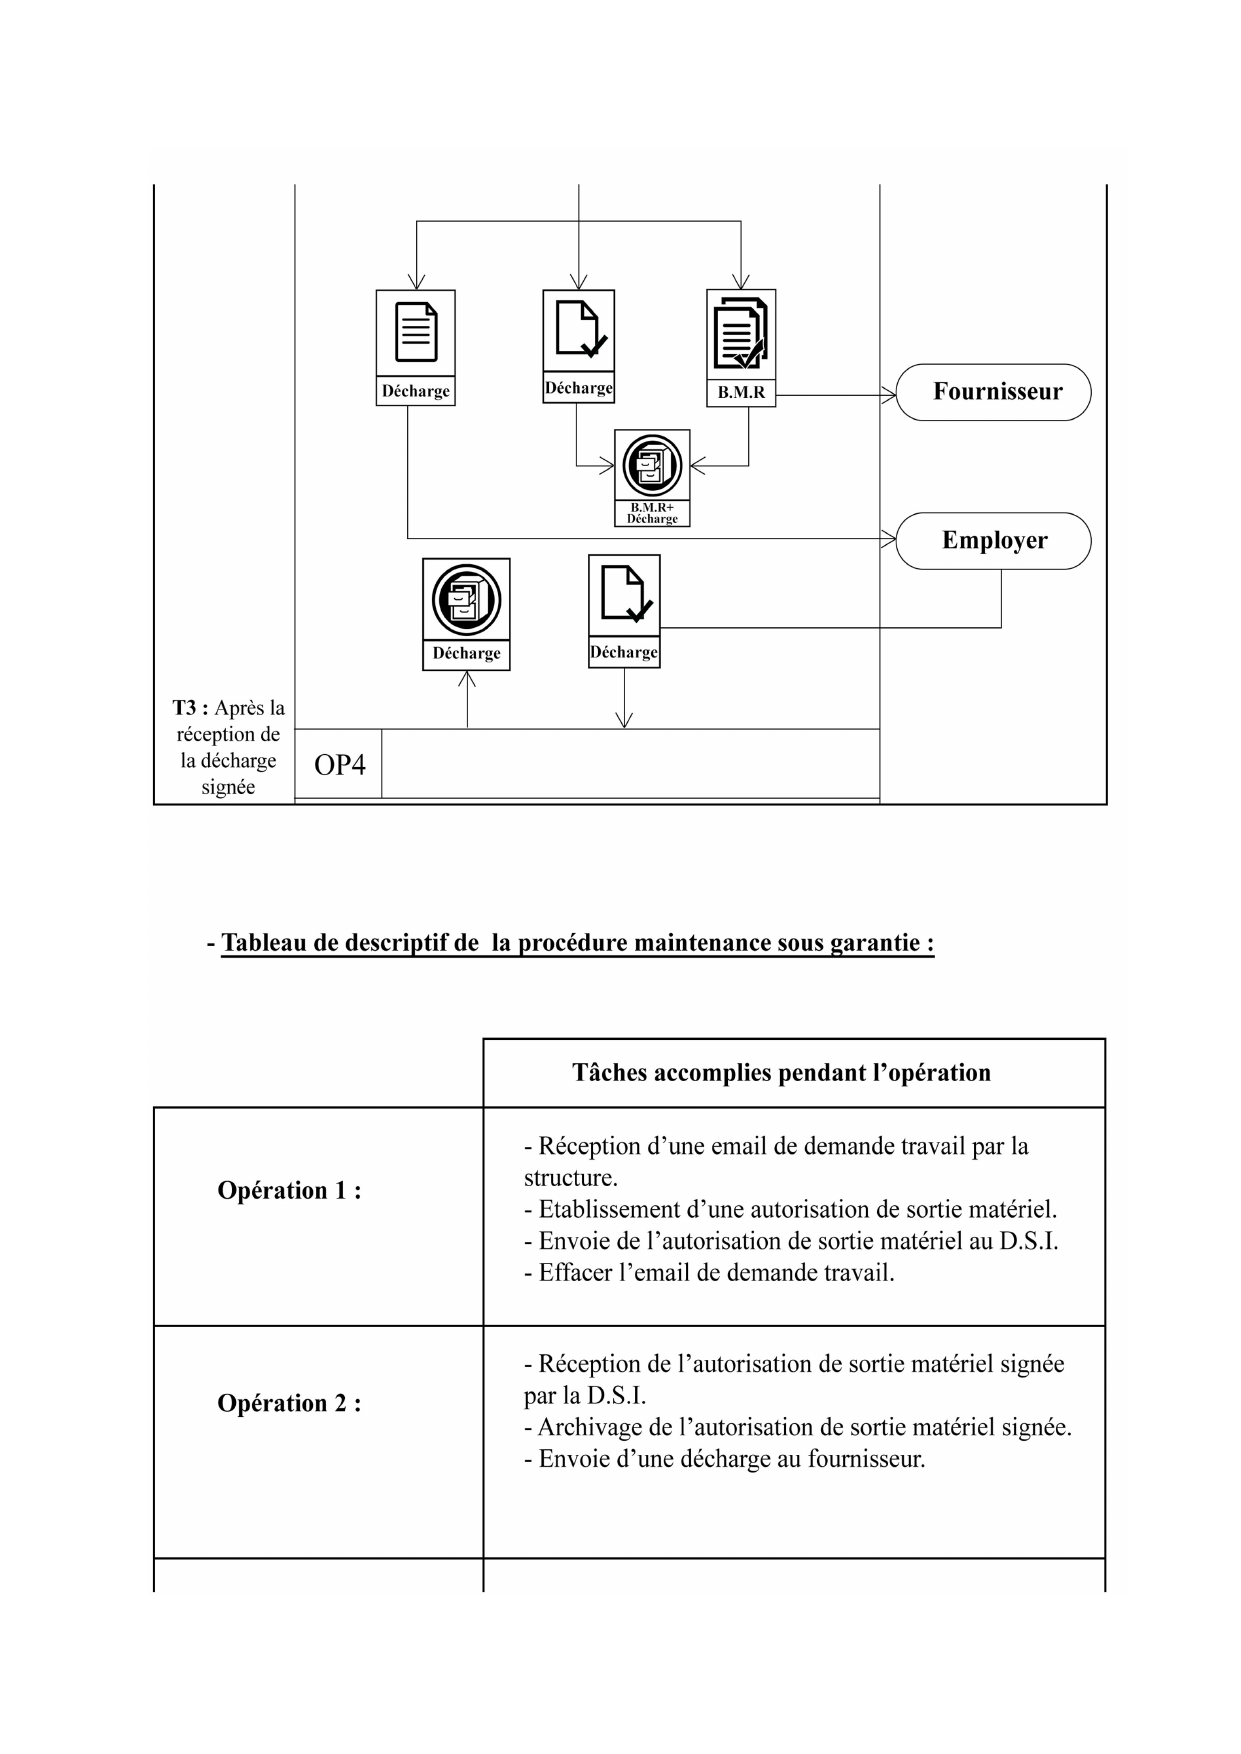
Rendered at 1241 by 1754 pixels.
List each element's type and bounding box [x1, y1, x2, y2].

picture [147, 147, 1128, 1596]
